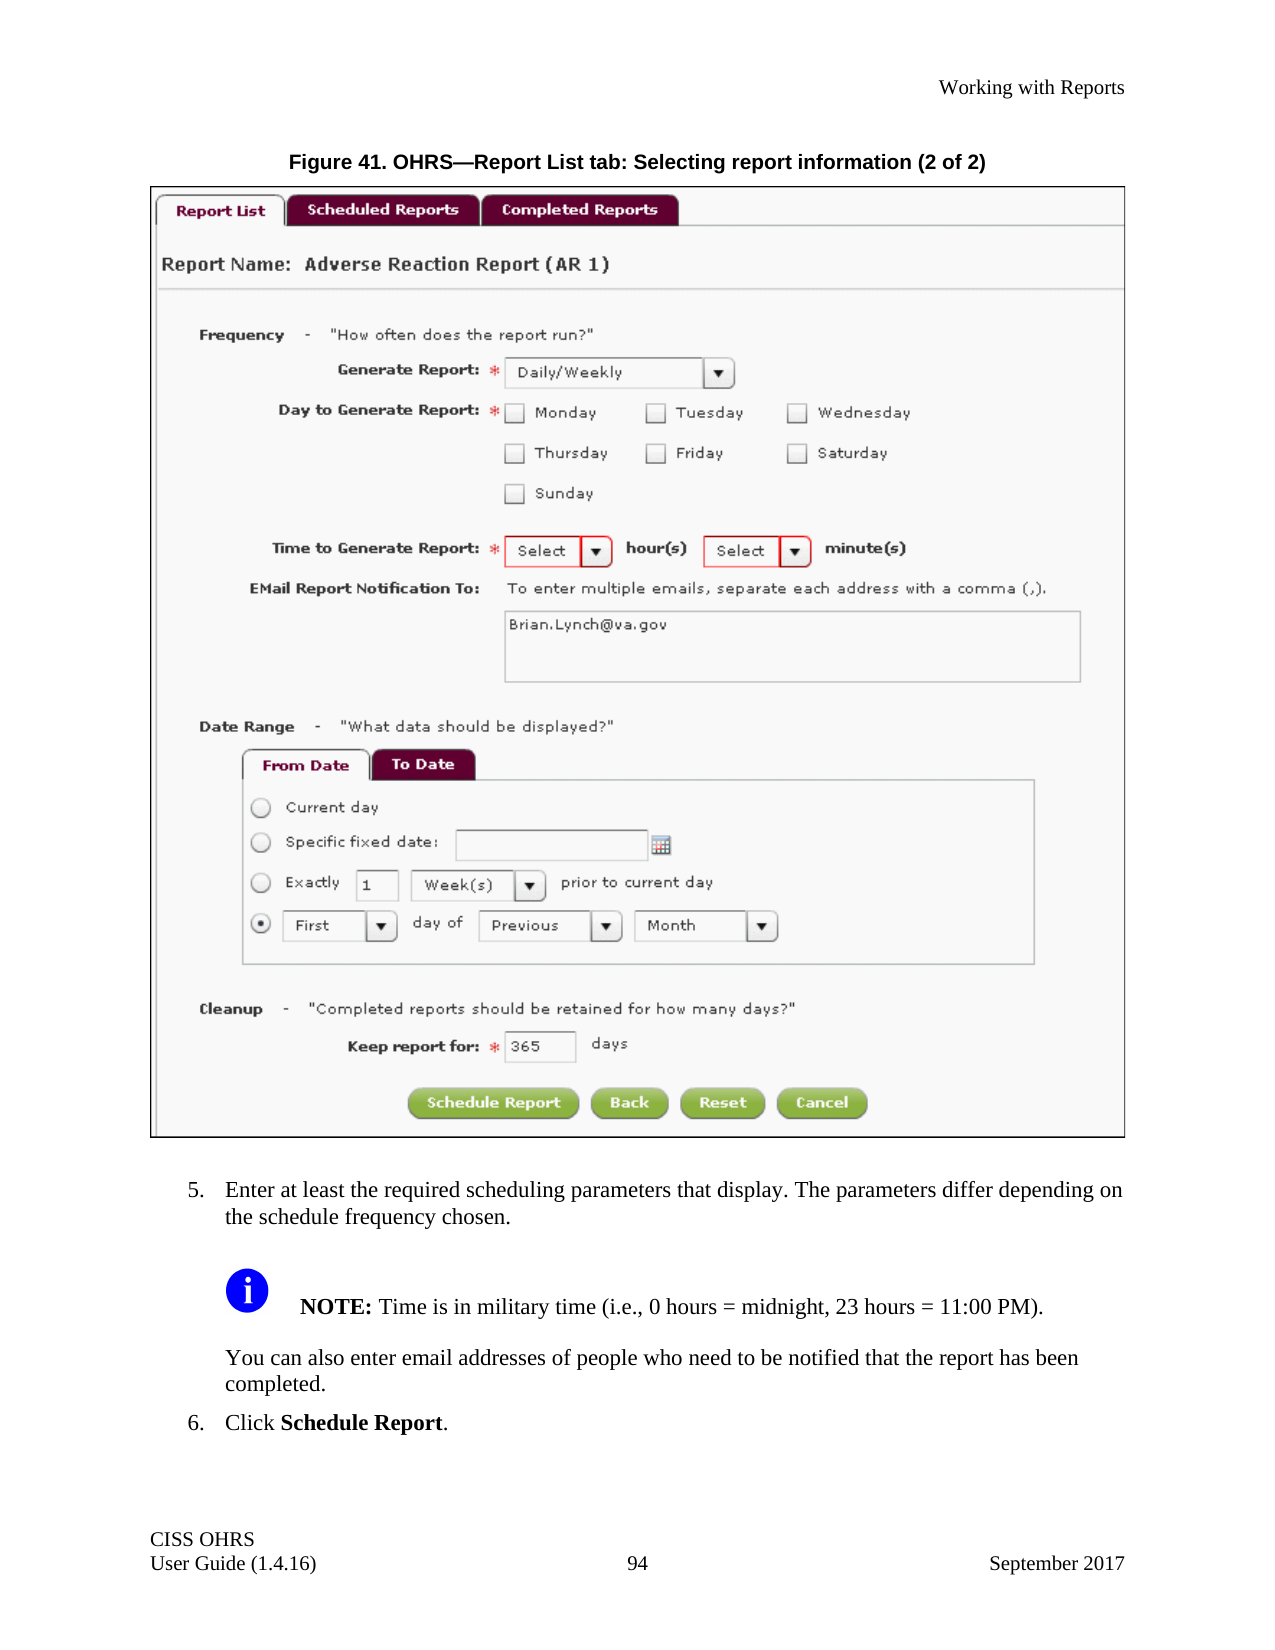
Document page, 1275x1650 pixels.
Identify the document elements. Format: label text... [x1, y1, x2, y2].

list Click Schedule Report. [187, 1409, 1125, 1436]
list Enter at least the required scheduling parameters that display. The parameters differ depending on the schedule frequency chosen. [187, 1177, 1125, 1229]
picture [150, 186, 1125, 1138]
picture [225, 1266, 269, 1315]
text You can also enter email addresses of people who need to be notified that the report has been completed. [225, 1344, 1125, 1397]
text NOTE: Time is in military time (i.e., 0 hours = midnight, 23 hours = 11:00 PM). [225, 1267, 1125, 1319]
